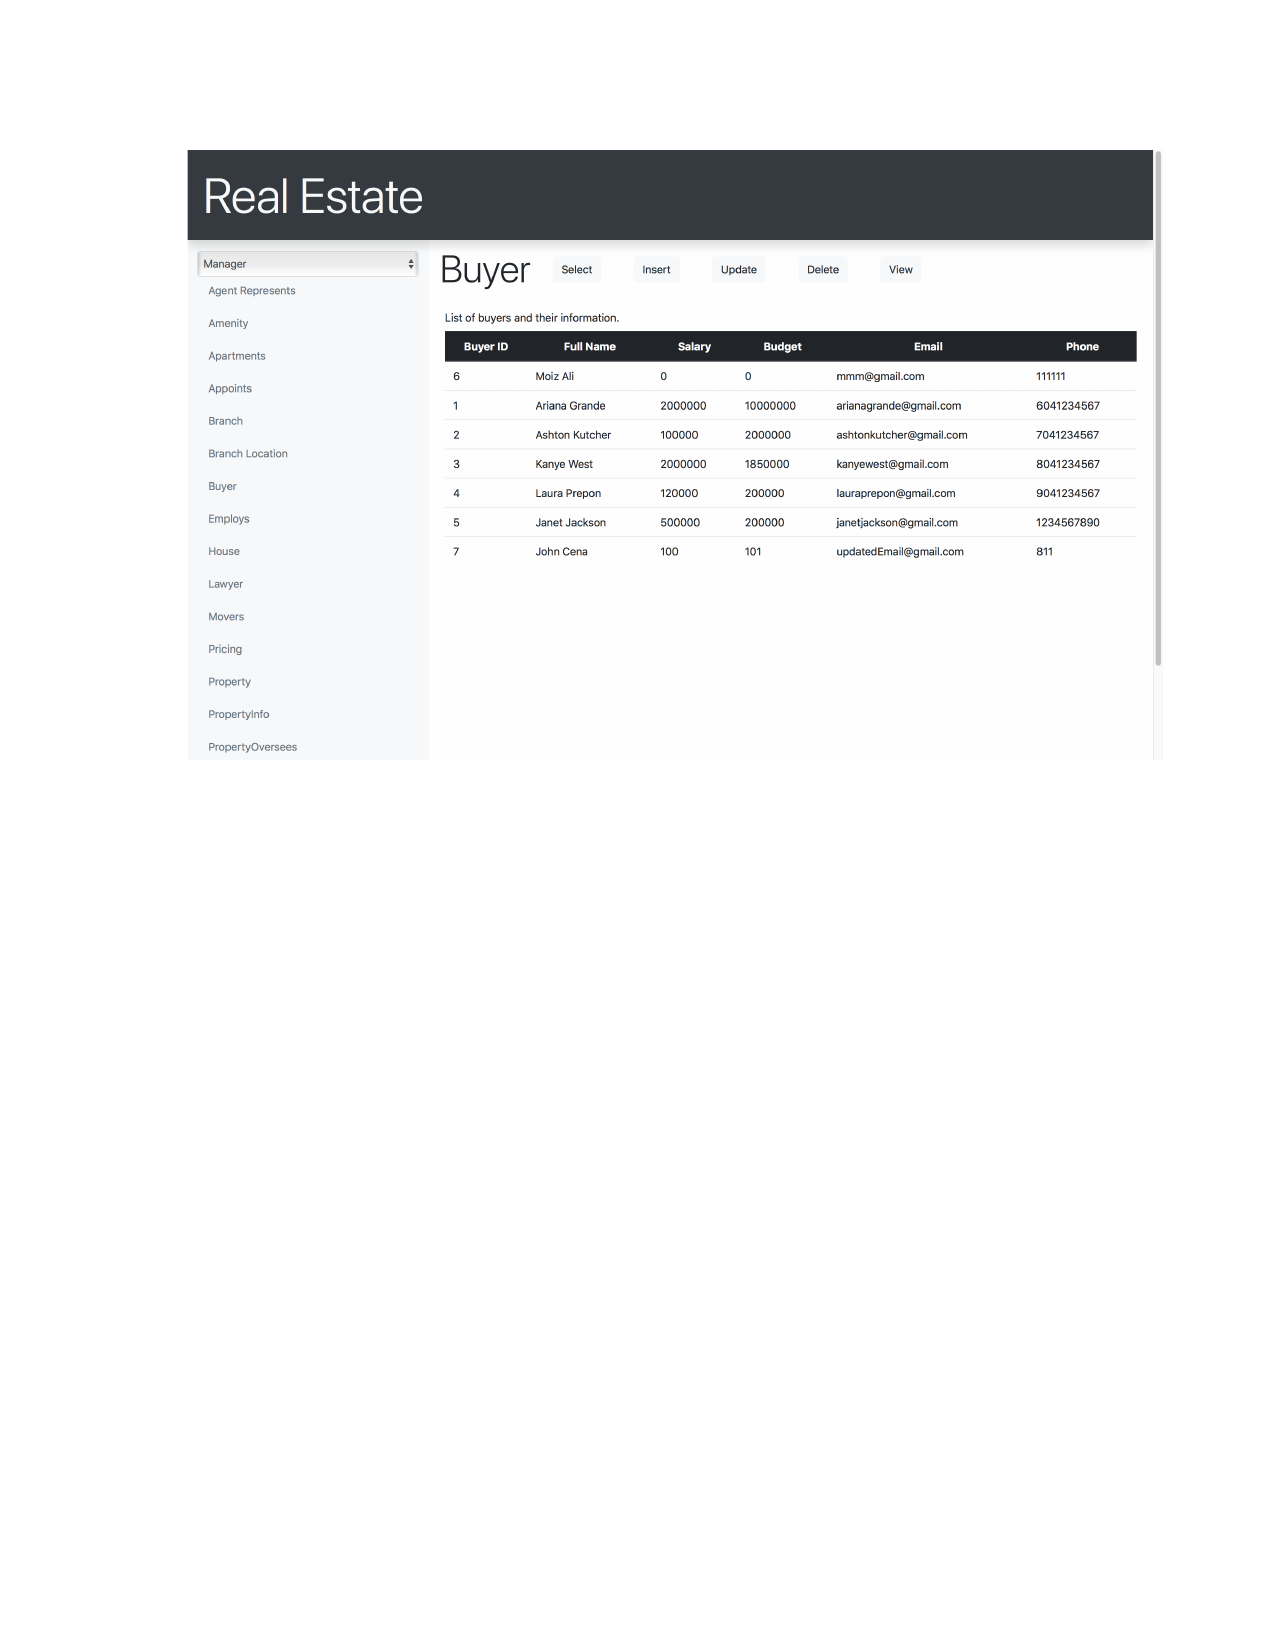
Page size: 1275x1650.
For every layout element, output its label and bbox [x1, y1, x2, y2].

picture [187, 150, 1163, 760]
